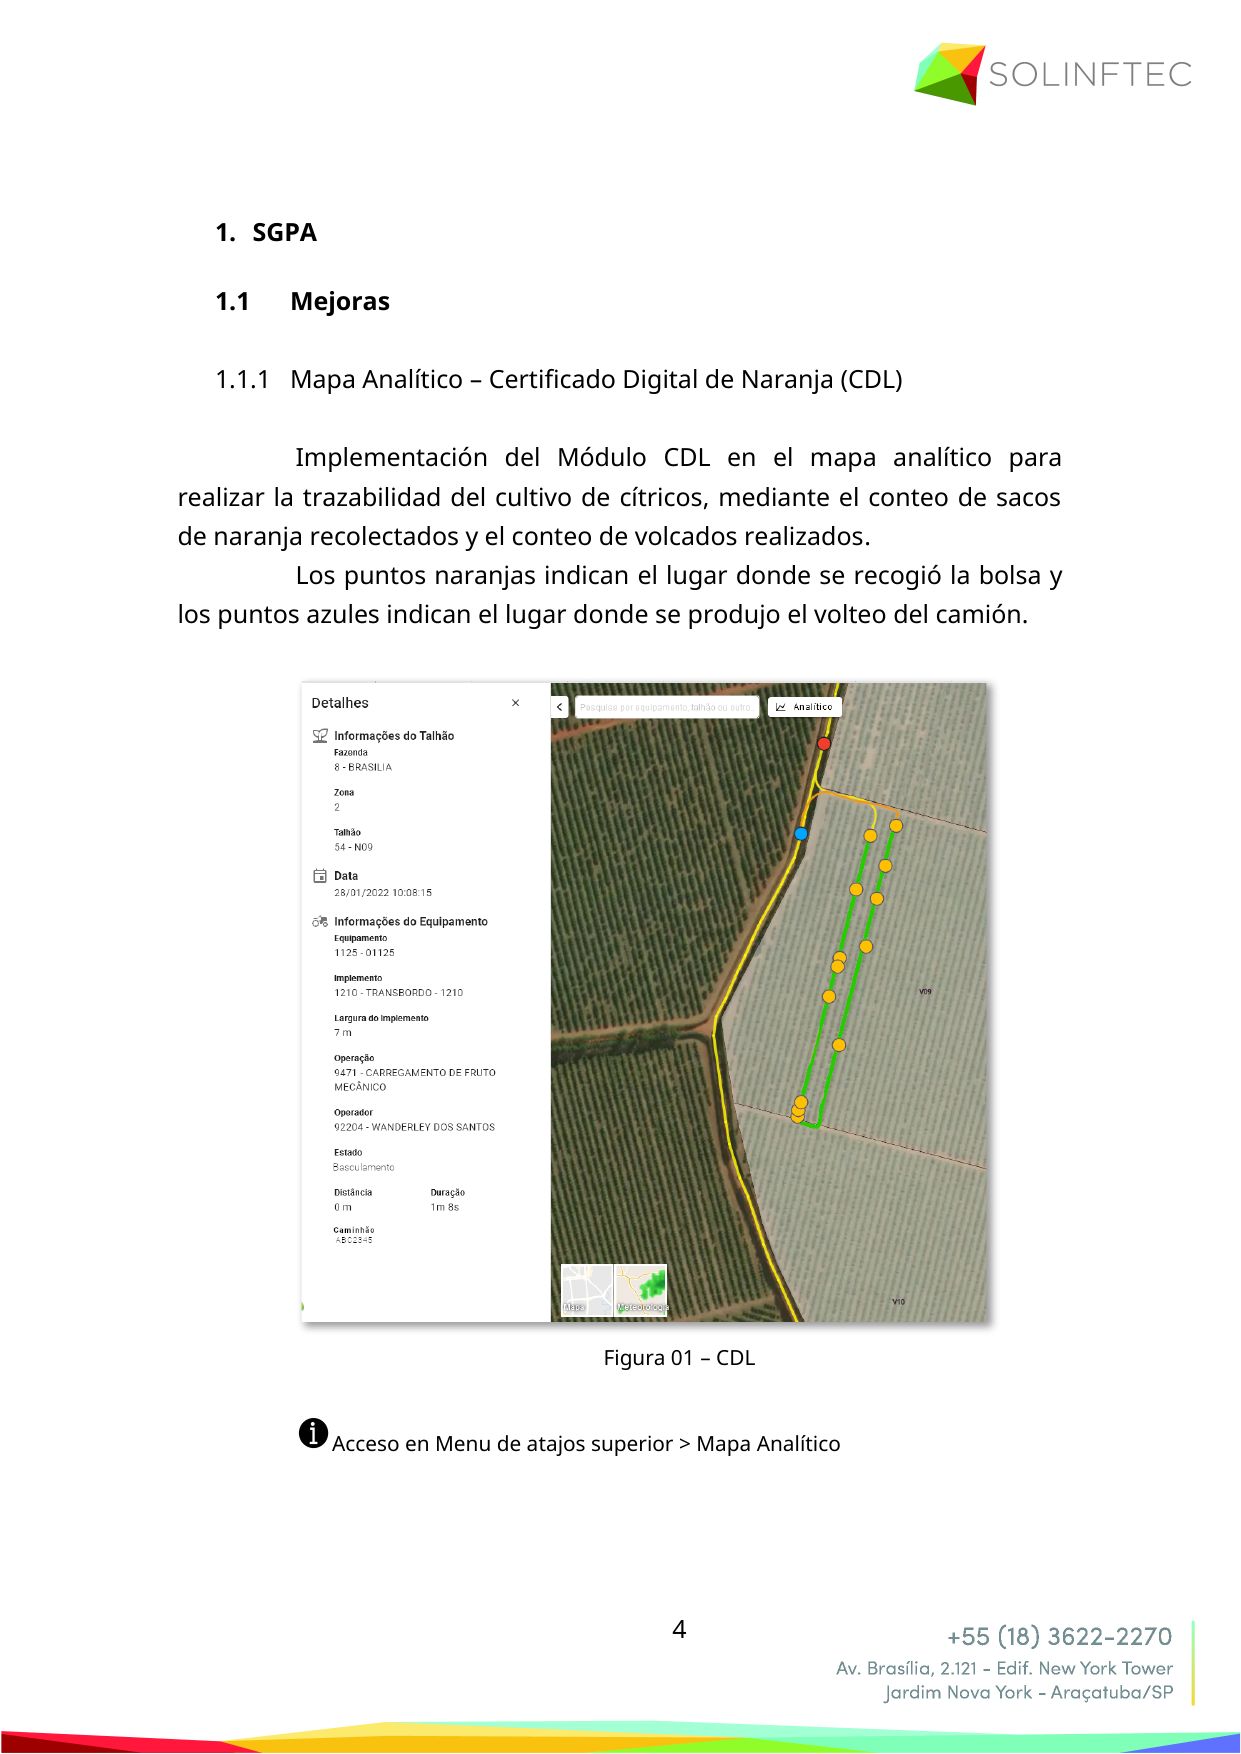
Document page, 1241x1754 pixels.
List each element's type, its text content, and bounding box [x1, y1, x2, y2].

text Figura 01 – CDL [177, 1343, 1063, 1371]
subtitle SGPA [215, 215, 1063, 249]
text Acceso en Menu de atajos superior > Mapa Analítico [177, 1415, 1063, 1457]
subtitle Mapa Analítico – Certificado Digital de Naranja (CDL) [215, 362, 1063, 396]
subtitle Mejoras [215, 283, 1063, 317]
picture [1, 0, 1241, 1753]
text Implementación del Módulo CDL en el mapa analítico para realizar la trazabilidad del cultivo de cítricos, mediante el conteo de sacos de naranja recolectados y el conteo de volcados realizados. [177, 440, 1063, 552]
text Los puntos naranjas indican el lugar donde se recogió la bolsa y los puntos azules indican el lugar donde se produjo el volteo del camión. [177, 558, 1063, 631]
